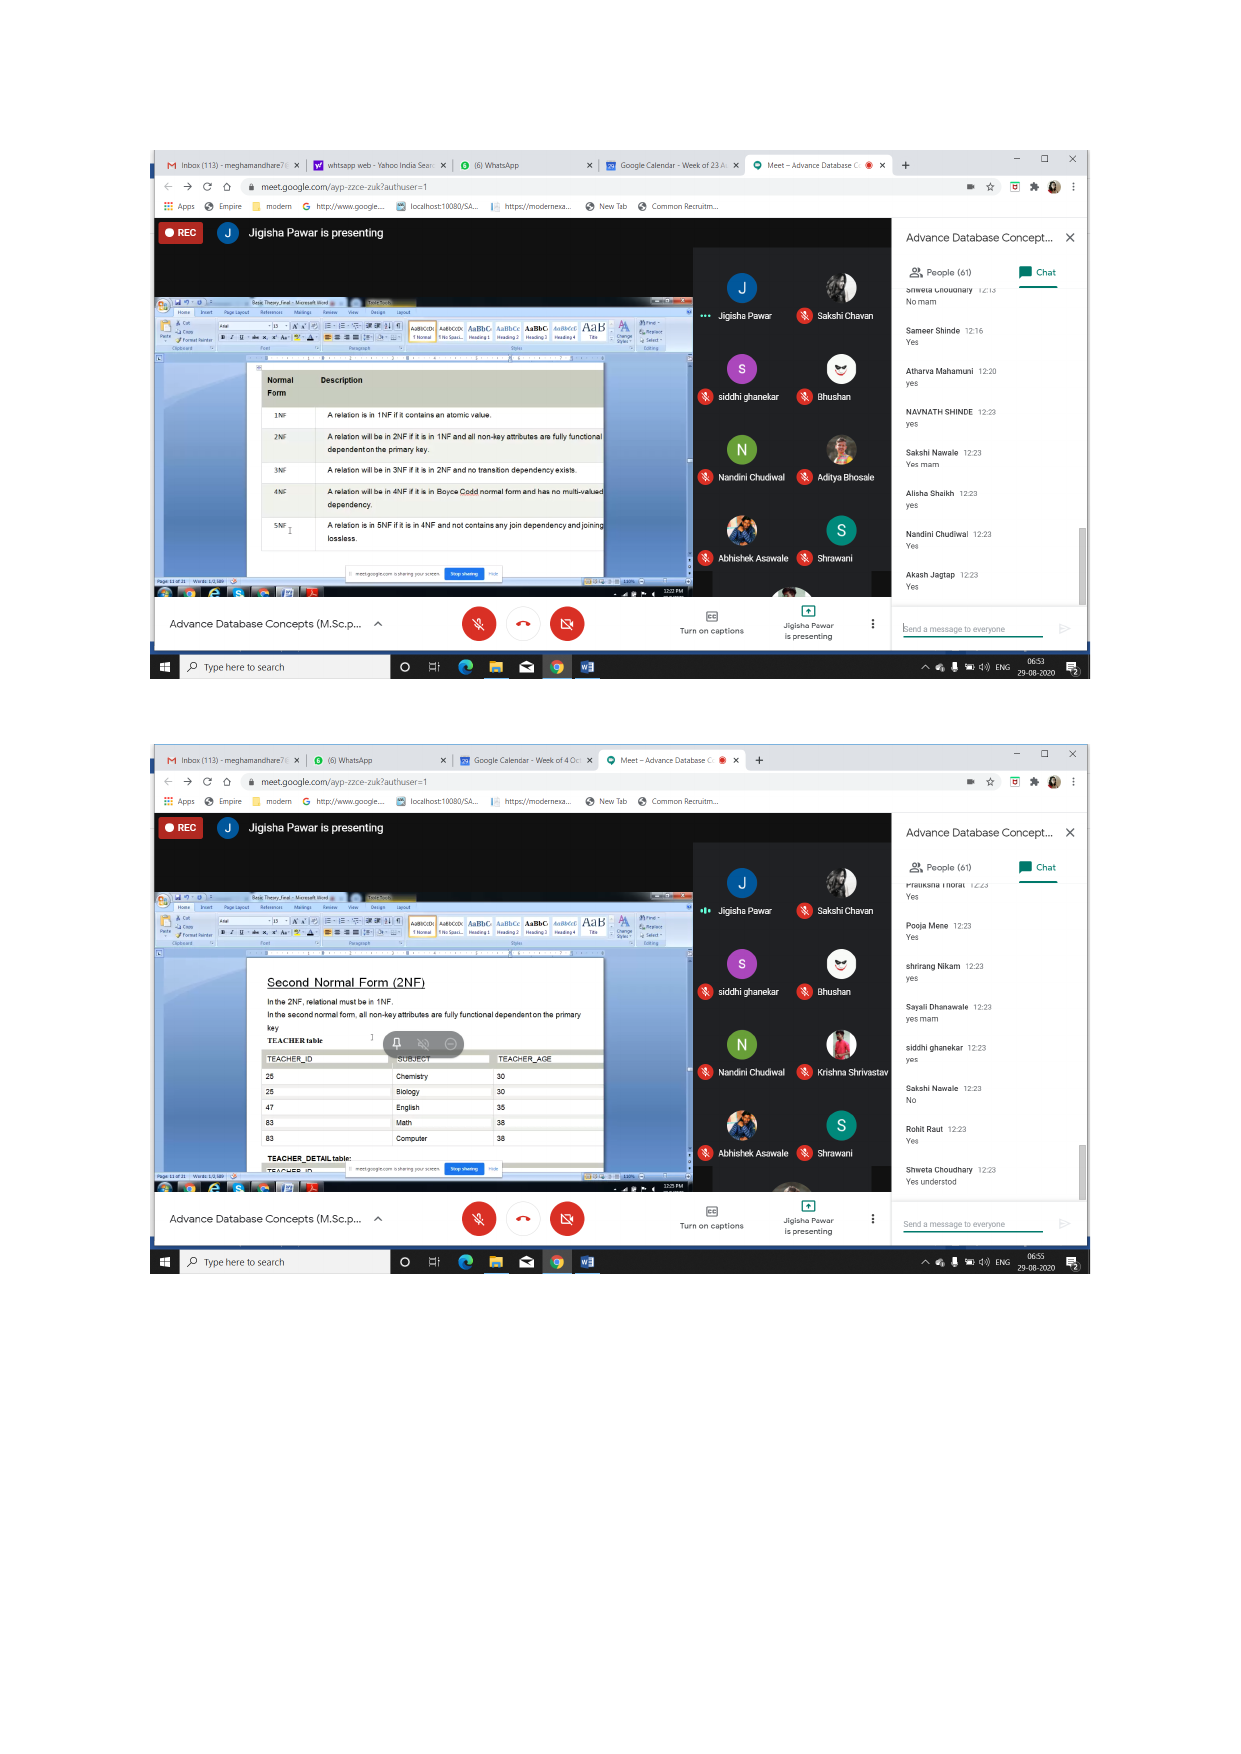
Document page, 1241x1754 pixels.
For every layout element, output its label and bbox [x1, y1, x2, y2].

picture [150, 744, 1091, 1274]
picture [150, 150, 1091, 679]
